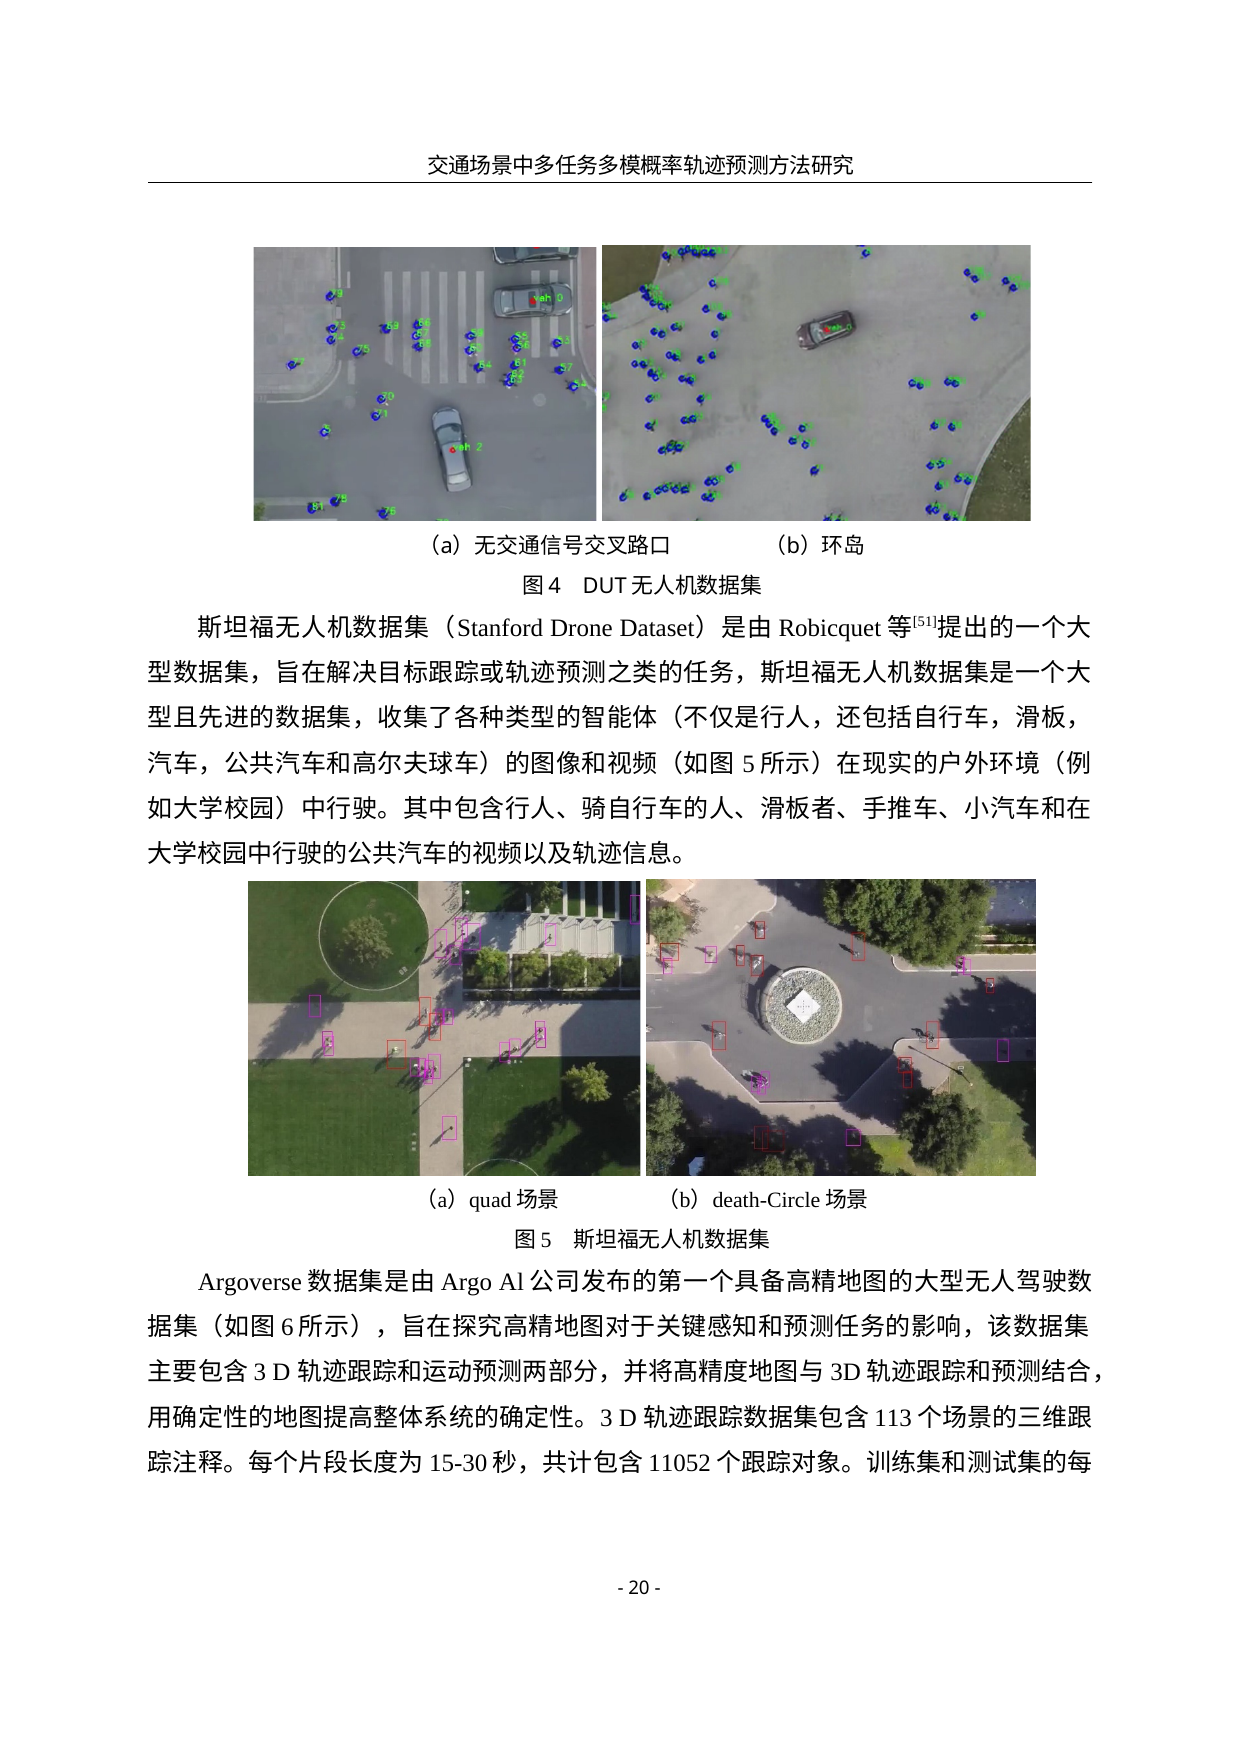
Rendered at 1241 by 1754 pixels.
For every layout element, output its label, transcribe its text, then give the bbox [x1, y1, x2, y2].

text 图5 斯坦福无人机数据集 [148, 1222, 1092, 1253]
picture [253, 247, 597, 521]
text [148, 1261, 1092, 1479]
picture [602, 245, 1031, 521]
text （a）无交通信号交叉路口 （b）环岛 [148, 528, 1092, 560]
picture [646, 879, 1036, 1176]
text （a）quad场景 （b）death-Circle场景 [148, 1182, 1092, 1214]
picture [248, 881, 641, 1176]
text 图4 DUT无人机数据集 [148, 568, 1092, 599]
text 斯坦福无人机数据集（Stanford Drone Dataset）是由Robicquet等[51]提出的一个大型数据集，旨在解决目标跟踪或轨迹预测之类的任务，斯坦福无人机数据集是一个大型且先进的数据集，收集了各种类型的智能体（不仅是行人，还包括自行车，滑板，汽车，公共汽车和高尔夫球车）的图像和视频（如图5所示）在现实的户外环境（例如大学校园）中行驶。其中包含行人、骑自行车的人、滑板者、手推车、小汽车和在大学校园中行驶的公共汽车的视频以及轨迹信息。 [148, 607, 1092, 870]
